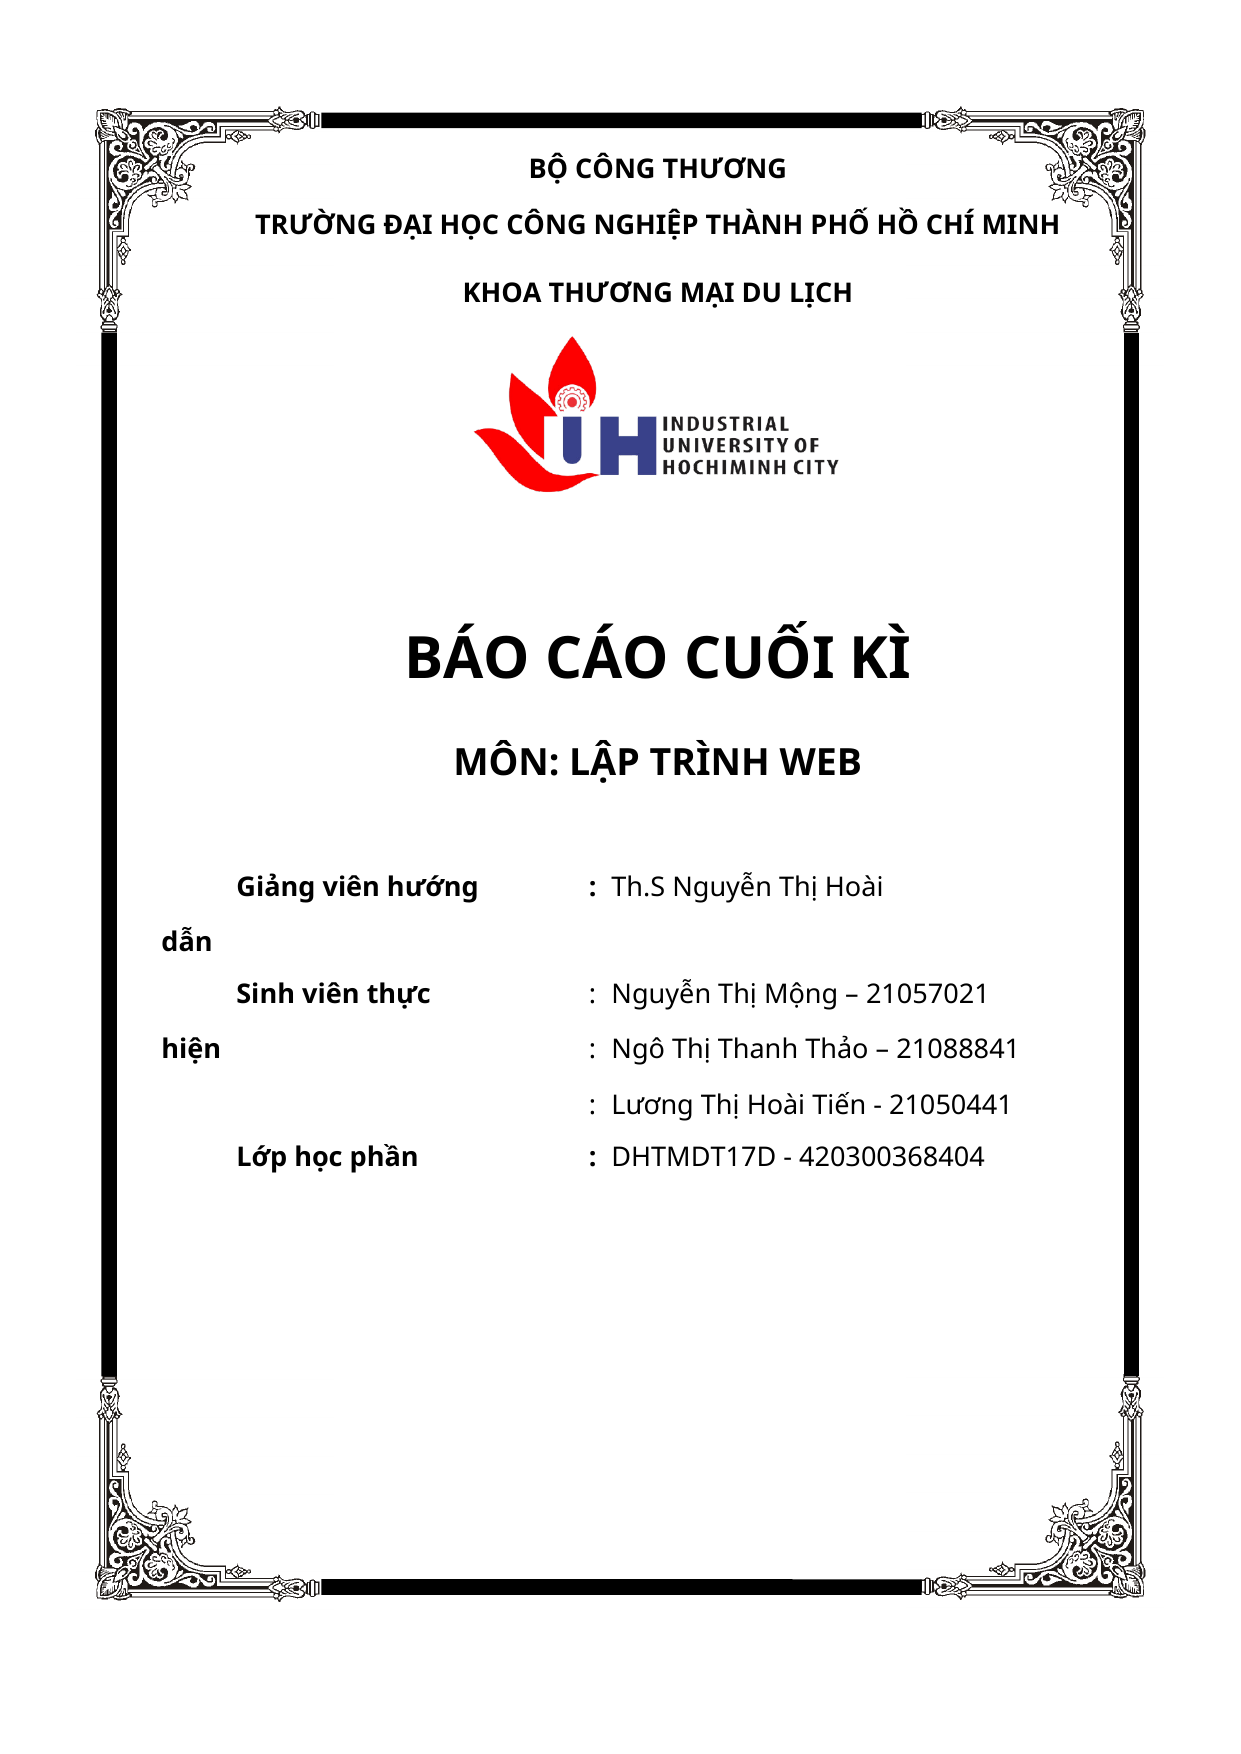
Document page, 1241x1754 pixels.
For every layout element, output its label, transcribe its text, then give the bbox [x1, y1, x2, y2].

text TRƯỜNG ĐẠI HỌC CÔNG NGHIỆP THÀNH PHỐ HỒ CHÍ MINH [150, 205, 1090, 242]
text MÔN: LẬP TRÌNH WEB [150, 735, 1090, 786]
picture [76, 1341, 334, 1610]
picture [906, 1339, 1164, 1608]
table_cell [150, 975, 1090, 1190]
picture [468, 328, 848, 496]
text KHOA THƯƠNG MẠI DU LỊCH [150, 273, 1090, 310]
text BÁO CÁO CUỐI KÌ [150, 616, 1090, 695]
picture [76, 98, 334, 366]
picture [906, 98, 1164, 366]
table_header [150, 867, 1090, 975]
text BỘ CÔNG THƯƠNG [150, 150, 1090, 187]
